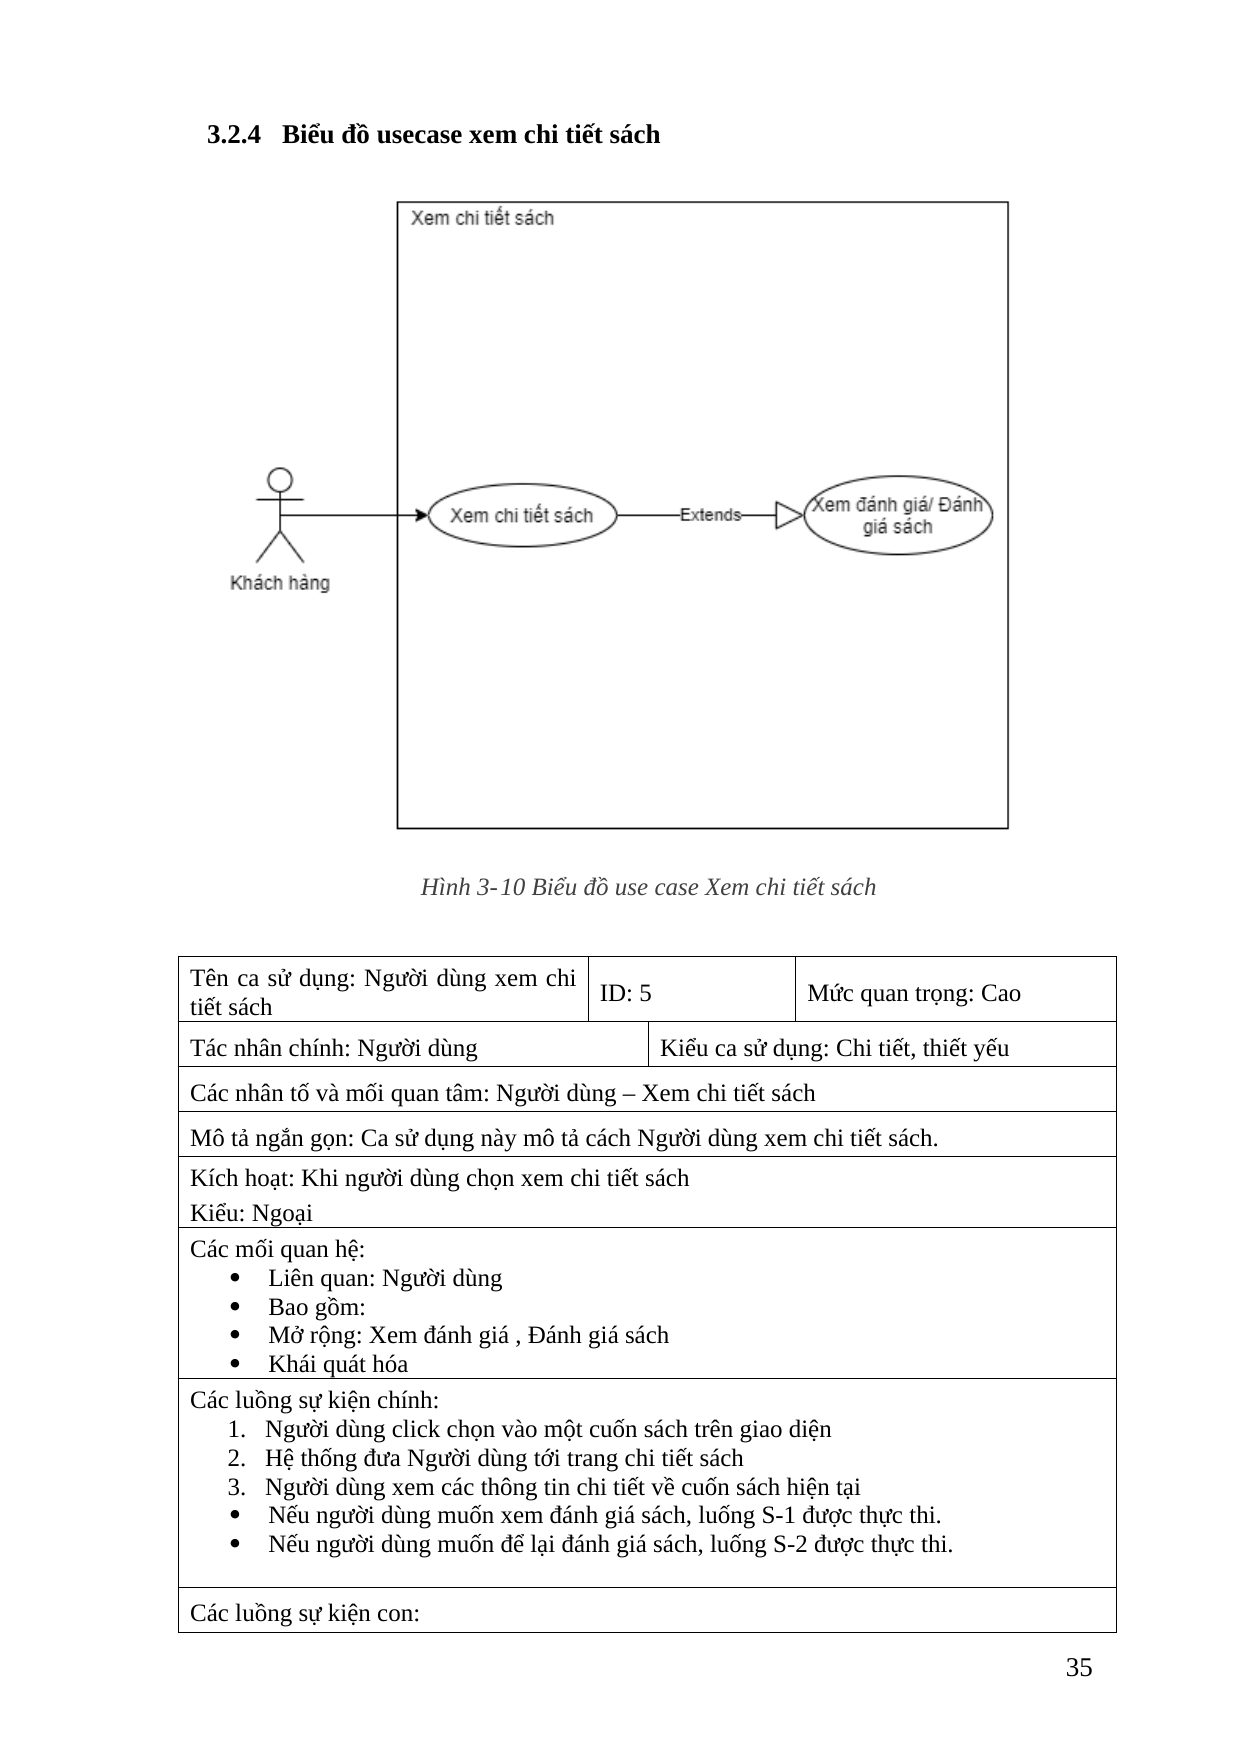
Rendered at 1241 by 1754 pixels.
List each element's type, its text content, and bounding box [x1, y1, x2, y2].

picture [206, 164, 1042, 864]
table_cell Kiểu ca sử dụng: Chi tiết, thiết yếu [649, 1022, 1116, 1066]
subtitle Biểu đồ usecase xem chi tiết sách [207, 118, 1092, 149]
text Hình 3-4 Biểu đồ use case Xem chi tiết sách [207, 872, 1092, 901]
table_cell Các luồng sự kiện chính: Người dùng click chọn vào một cuốn sách trên giao diện Hệ thống đưa Người dùng tới trang chi tiết sách Người dùng xem các thông tin chi tiết về cuốn sách hiện tại Nếu người dùng muốn xem đánh giá sách, luống S-1 được thực thi. Nếu người dùng muốn để lại đánh giá sách, luống S-2 được thực thi. [179, 1379, 1116, 1587]
table_header Mức quan trọng: Cao [796, 957, 1116, 1021]
table_cell Mô tả ngắn gọn: Ca sử dụng này mô tả cách Người dùng xem chi tiết sách. [179, 1112, 1116, 1156]
table_cell Các mối quan hệ: Liên quan: Người dùng Bao gồm: Mở rộng: Xem đánh giá , Đánh giá sách Khái quát hóa [179, 1228, 1116, 1378]
table_cell Các nhân tố và mối quan tâm: Người dùng – Xem chi tiết sách [179, 1067, 1116, 1111]
table_cell Kích hoạt: Khi người dùng chọn xem chi tiết sách Kiểu: Ngoại [179, 1157, 1116, 1227]
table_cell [179, 1588, 1116, 1632]
table_header Tên ca sử dụng: Người dùng xem chi tiết sách [179, 957, 588, 1021]
table_cell Tác nhân chính: Người dùng [179, 1022, 648, 1066]
table_header ID: 5 [589, 957, 795, 1021]
